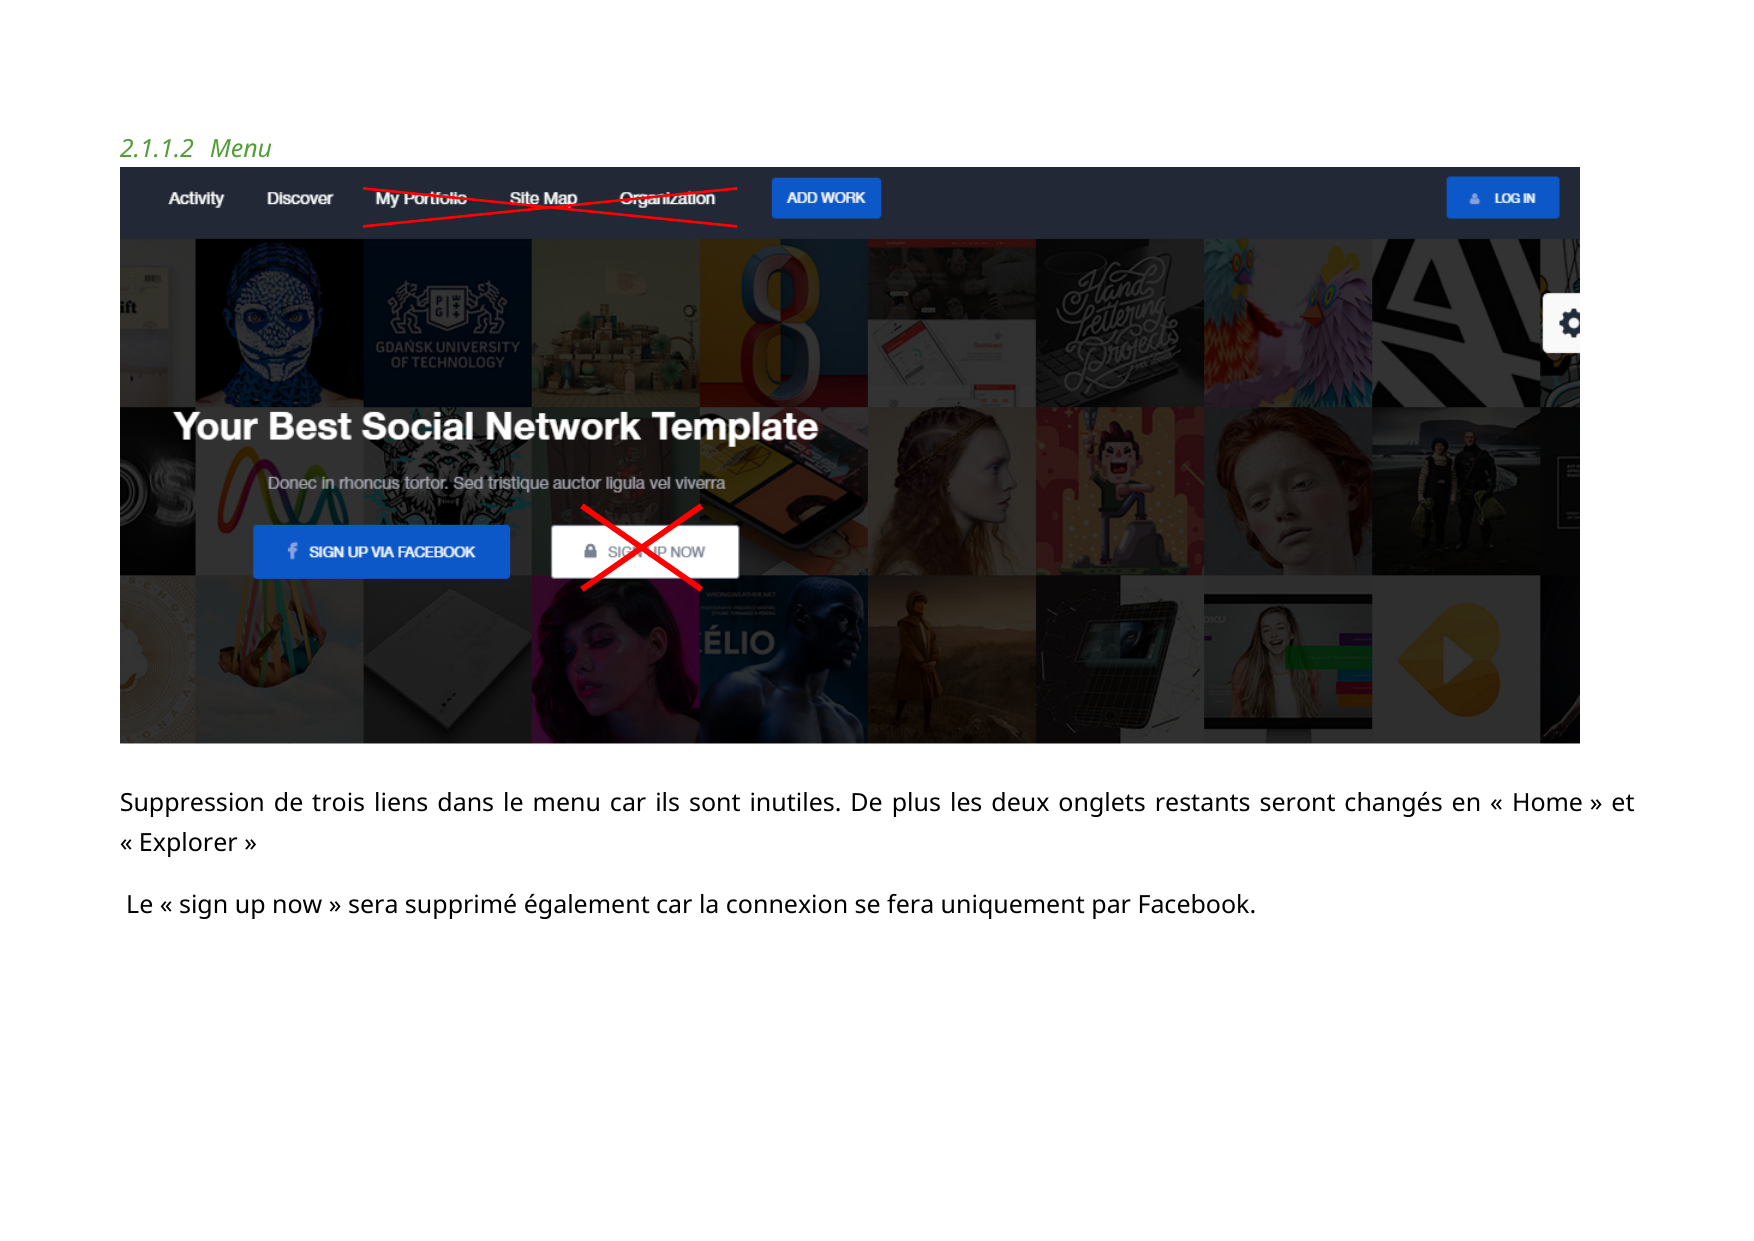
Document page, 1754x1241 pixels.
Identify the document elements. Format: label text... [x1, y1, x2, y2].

text Le « sign up now » sera supprimé également car la connexion se fera uniquement par Facebook. [119, 887, 1634, 921]
subtitle Menu [119, 130, 1634, 164]
picture [120, 167, 1580, 770]
